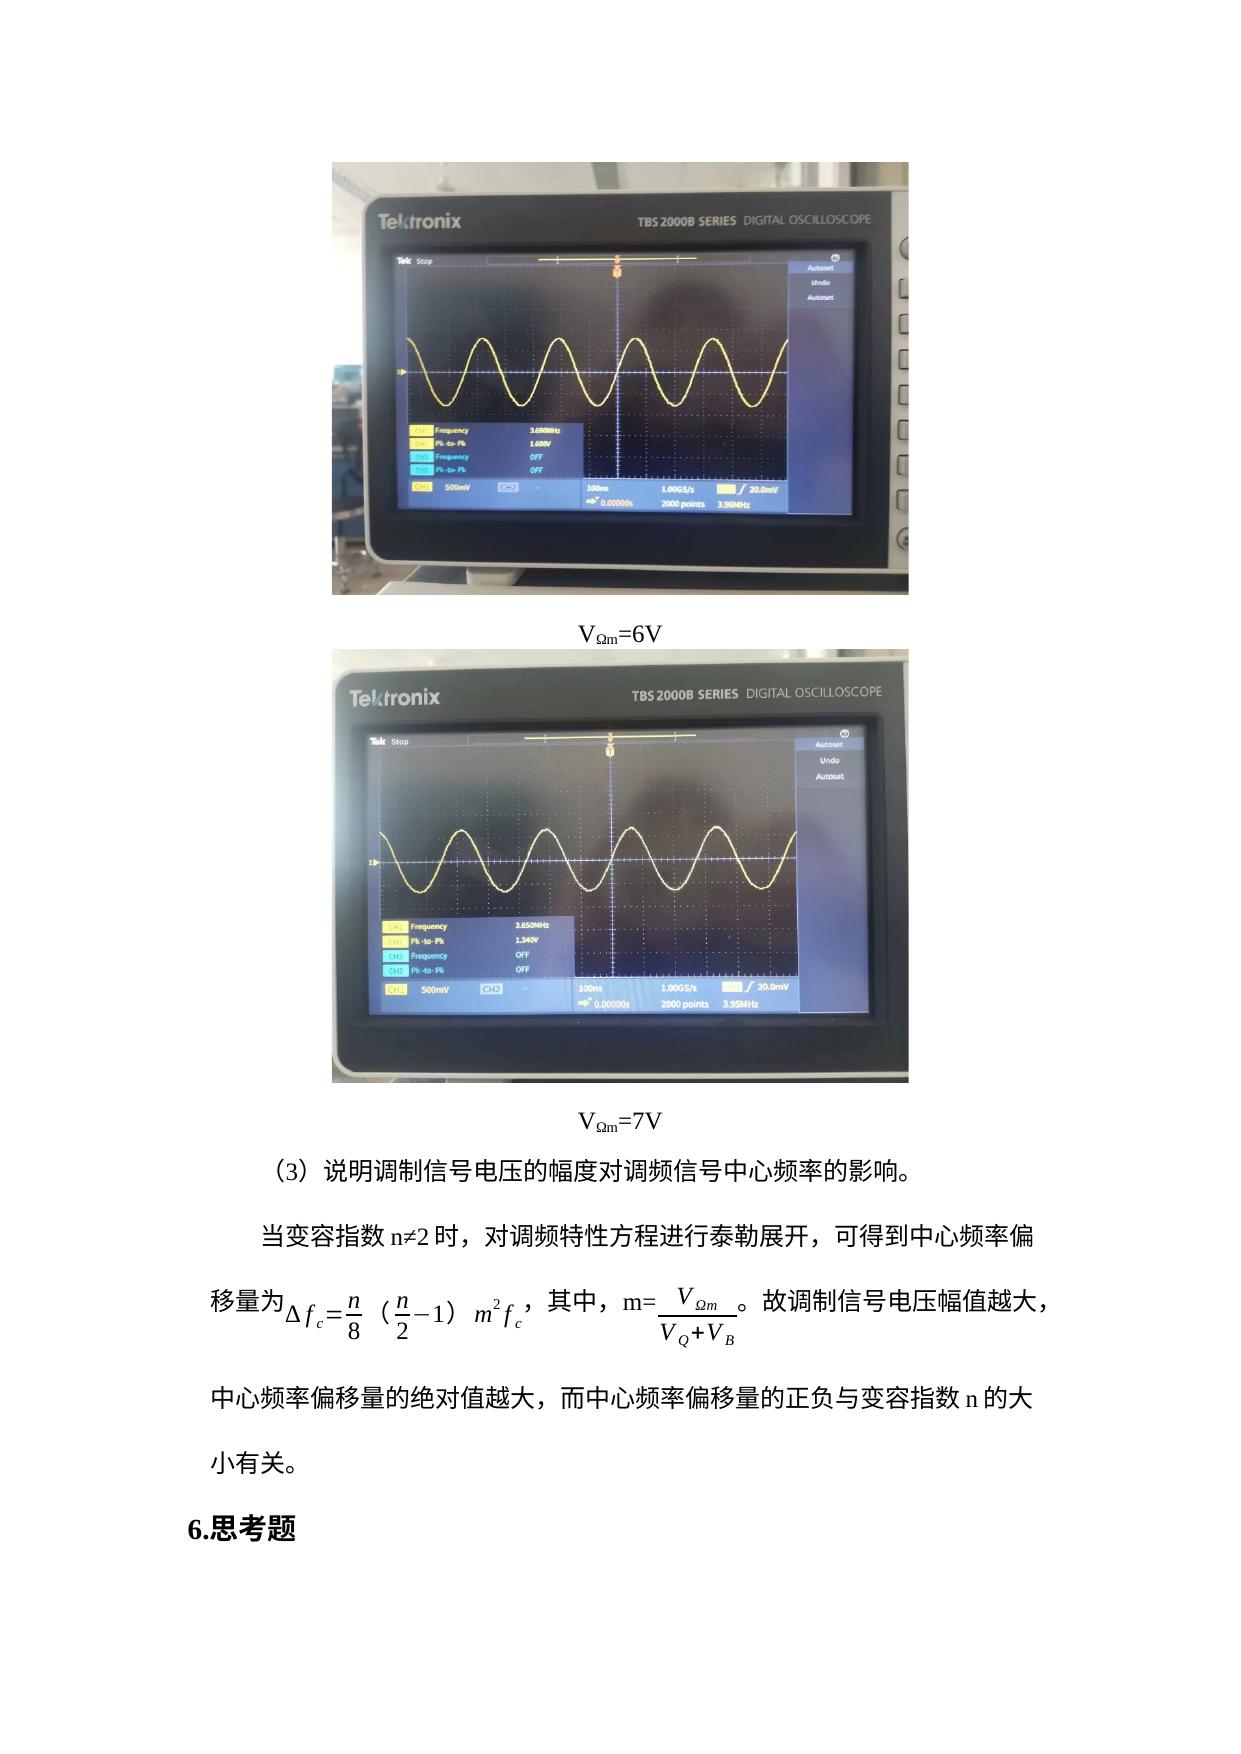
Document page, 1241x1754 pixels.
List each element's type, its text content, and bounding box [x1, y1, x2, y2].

text 当变容指数n≠2时，对调频特性方程进行泰勒展开，可得到中心频率偏移量为，其中，m=。故调制信号电压幅值越大，中心频率偏移量的绝对值越大，而中心频率偏移量的正负与变容指数n的大小有关。 [210, 1202, 1053, 1494]
text 6.思考题 [187, 1494, 1053, 1559]
picture [331, 649, 909, 1083]
text VΩm=6V [187, 617, 1053, 649]
picture [331, 162, 909, 595]
text （3）说明调制信号电压的幅度对调频信号中心频率的影响。 [210, 1137, 1053, 1202]
text VΩm=7V [187, 1104, 1053, 1137]
